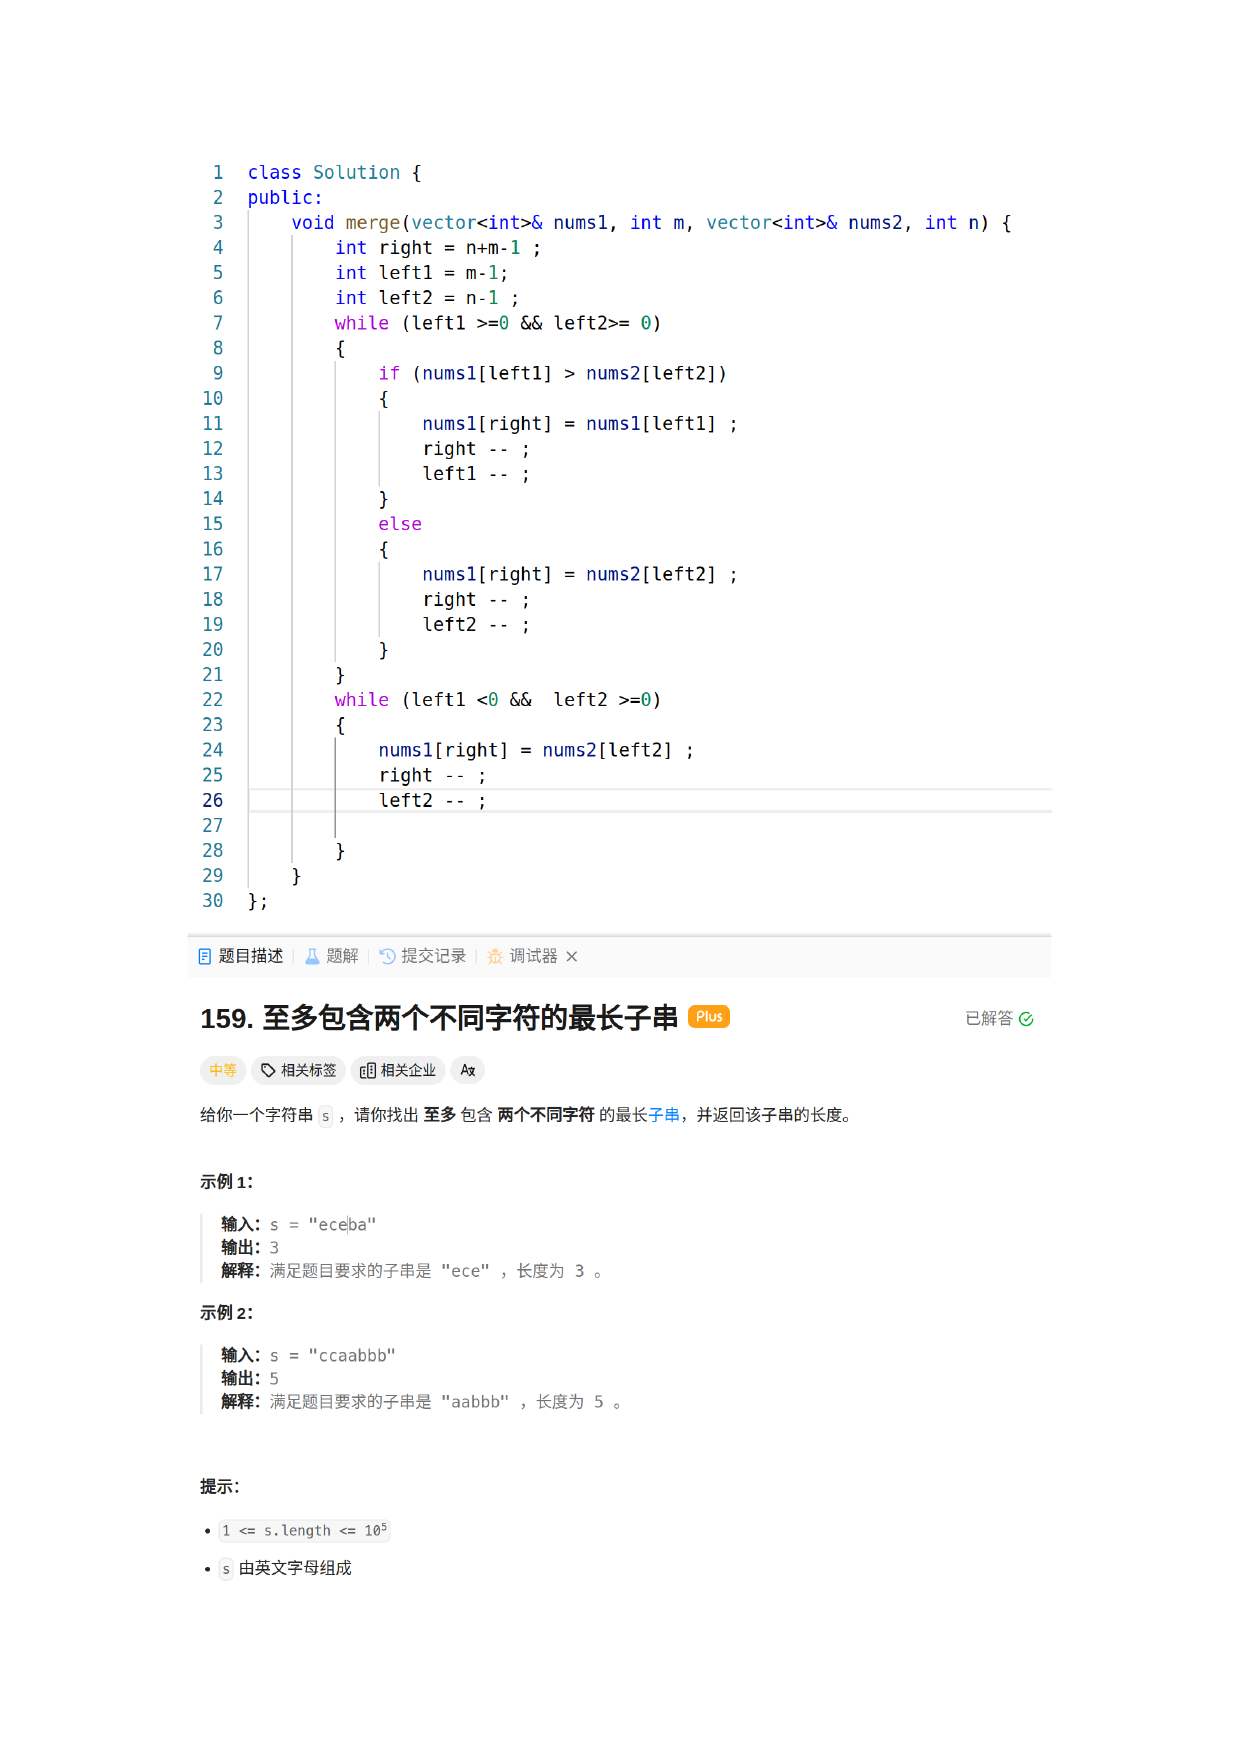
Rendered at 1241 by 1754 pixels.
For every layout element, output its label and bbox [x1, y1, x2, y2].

picture [187, 150, 1053, 1595]
